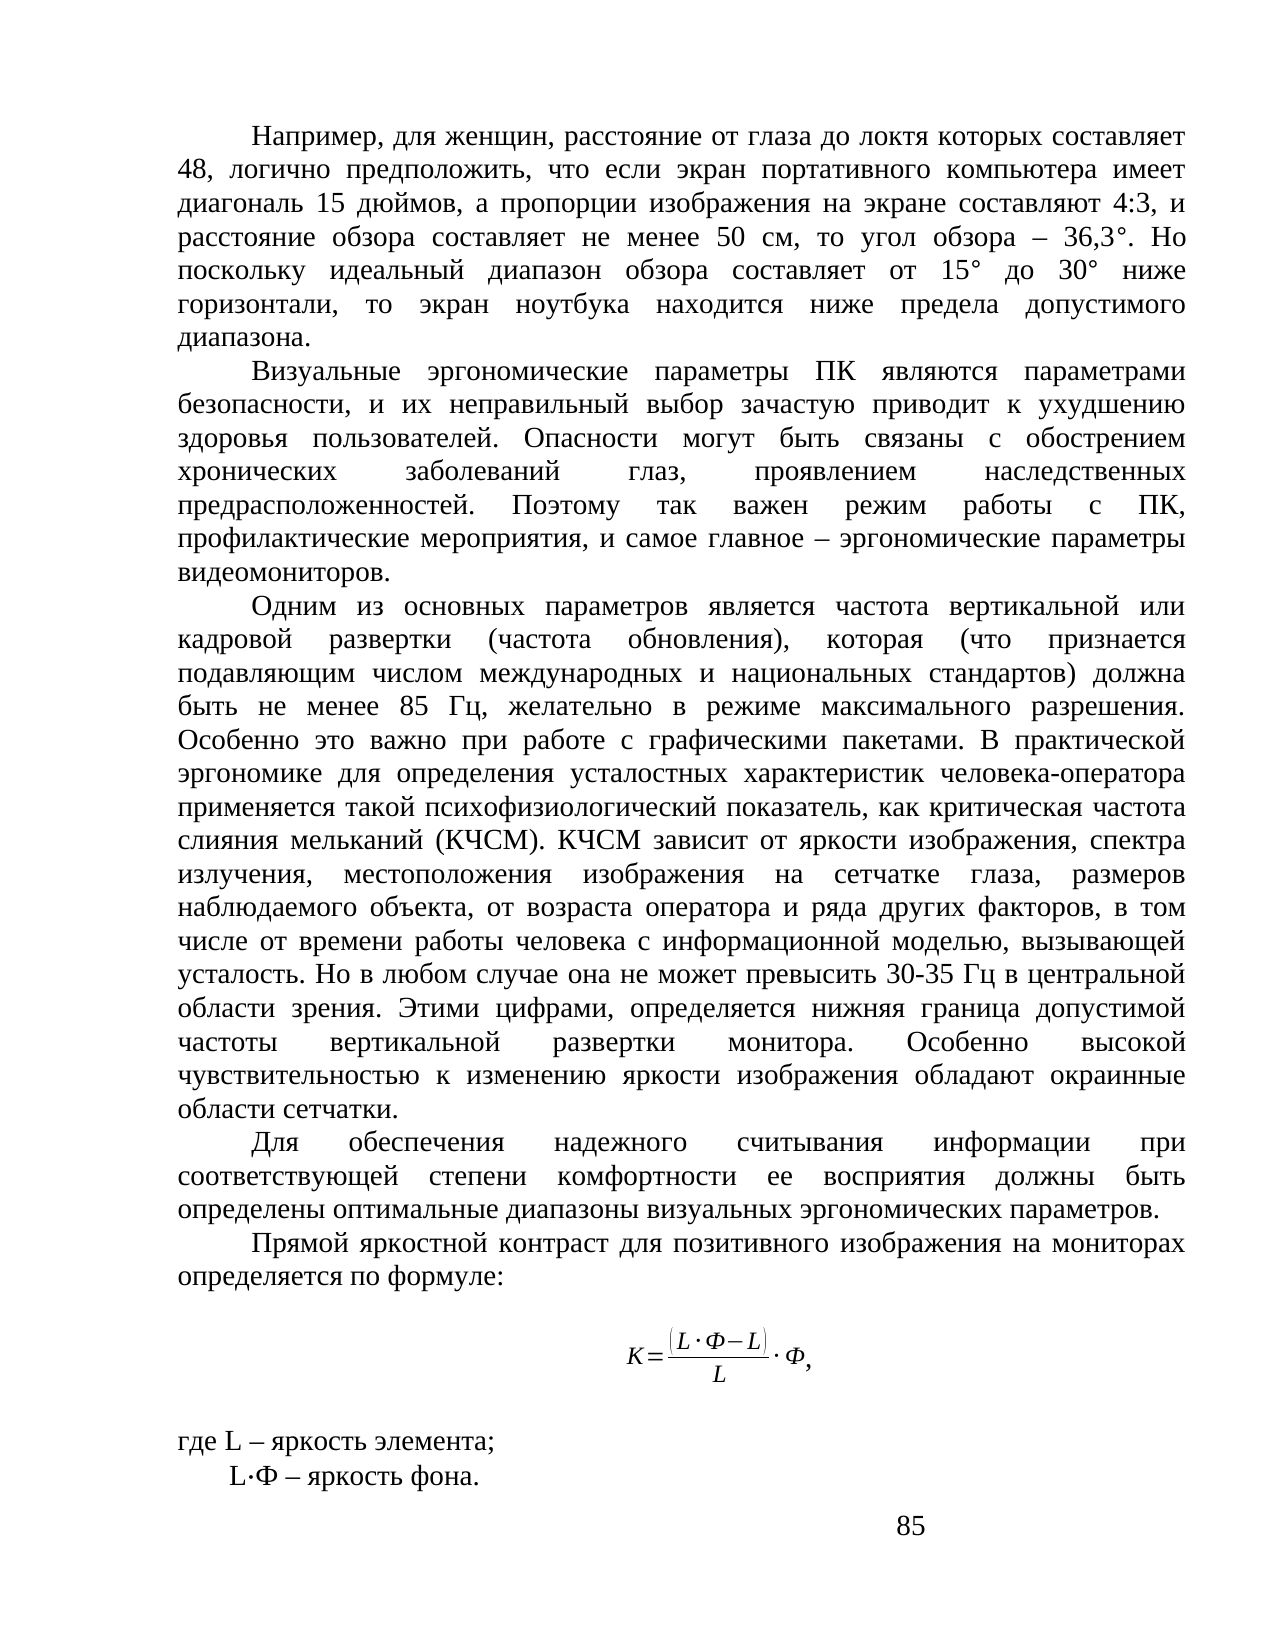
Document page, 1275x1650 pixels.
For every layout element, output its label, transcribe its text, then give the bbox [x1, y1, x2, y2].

text Визуальные эргономические параметры ПК являются параметрами безопасности, и их неправильный выбор зачастую приводит к ухудшению здоровья пользователей. Опасности могут быть связаны с обострением хронических заболеваний глаз, проявлением наследственных предрасположенностей. Поэтому так важен режим работы с ПК, профилактические мероприятия, и самое главное – эргономические параметры видеомониторов. [177, 353, 1186, 588]
text Одним из основных параметров является частота вертикальной или кадровой развертки (частота обновления), которая (что признается подавляющим числом международных и национальных стандартов) должна быть не менее 85 Гц, желательно в режиме максимального разрешения. Особенно это важно при работе с графическими пакетами. В практической эргономике для определения усталостных характеристик человека-оператора применяется такой психофизиологический показатель, как критическая частота слияния мельканий (КЧСМ). КЧСМ зависит от яркости изображения, спектра излучения, местоположения изображения на сетчатке глаза, размеров наблюдаемого объекта, от возраста оператора и ряда других факторов, в том числе от времени работы человека с информационной моделью, вызывающей усталость. Но в любом случае она не может превысить 30-35 Гц в центральной области зрения. Этими цифрами, определяется нижняя граница допустимой частоты вертикальной развертки монитора. Особенно высокой чувствительностью к изменению яркости изображения обладают окраинные области сетчатки. [177, 588, 1186, 1124]
text Например, для женщин, расстояние от глаза до локтя которых составляет 48, логично предположить, что если экран портативного компьютера имеет диагональ 15 дюймов, а пропорции изображения на экране составляют 4:3, и расстояние обзора составляет не менее 50 см, то угол обзора – 36,3°. Но поскольку идеальный диапазон обзора составляет от 15° до 30° ниже горизонтали, то экран ноутбука находится ниже предела допустимого диапазона. [177, 118, 1186, 353]
text где L – яркость элемента; [177, 1423, 1186, 1456]
text L⋅Ф – яркость фона. [177, 1456, 1186, 1491]
text , [177, 1326, 1186, 1388]
text Прямой яркостной контраст для позитивного изображения на мониторах определяется по формуле: [177, 1225, 1186, 1292]
text Для обеспечения надежного считывания информации при соответствующей степени комфортности ее восприятия должны быть определены оптимальные диапазоны визуальных эргономических параметров. [177, 1124, 1186, 1225]
